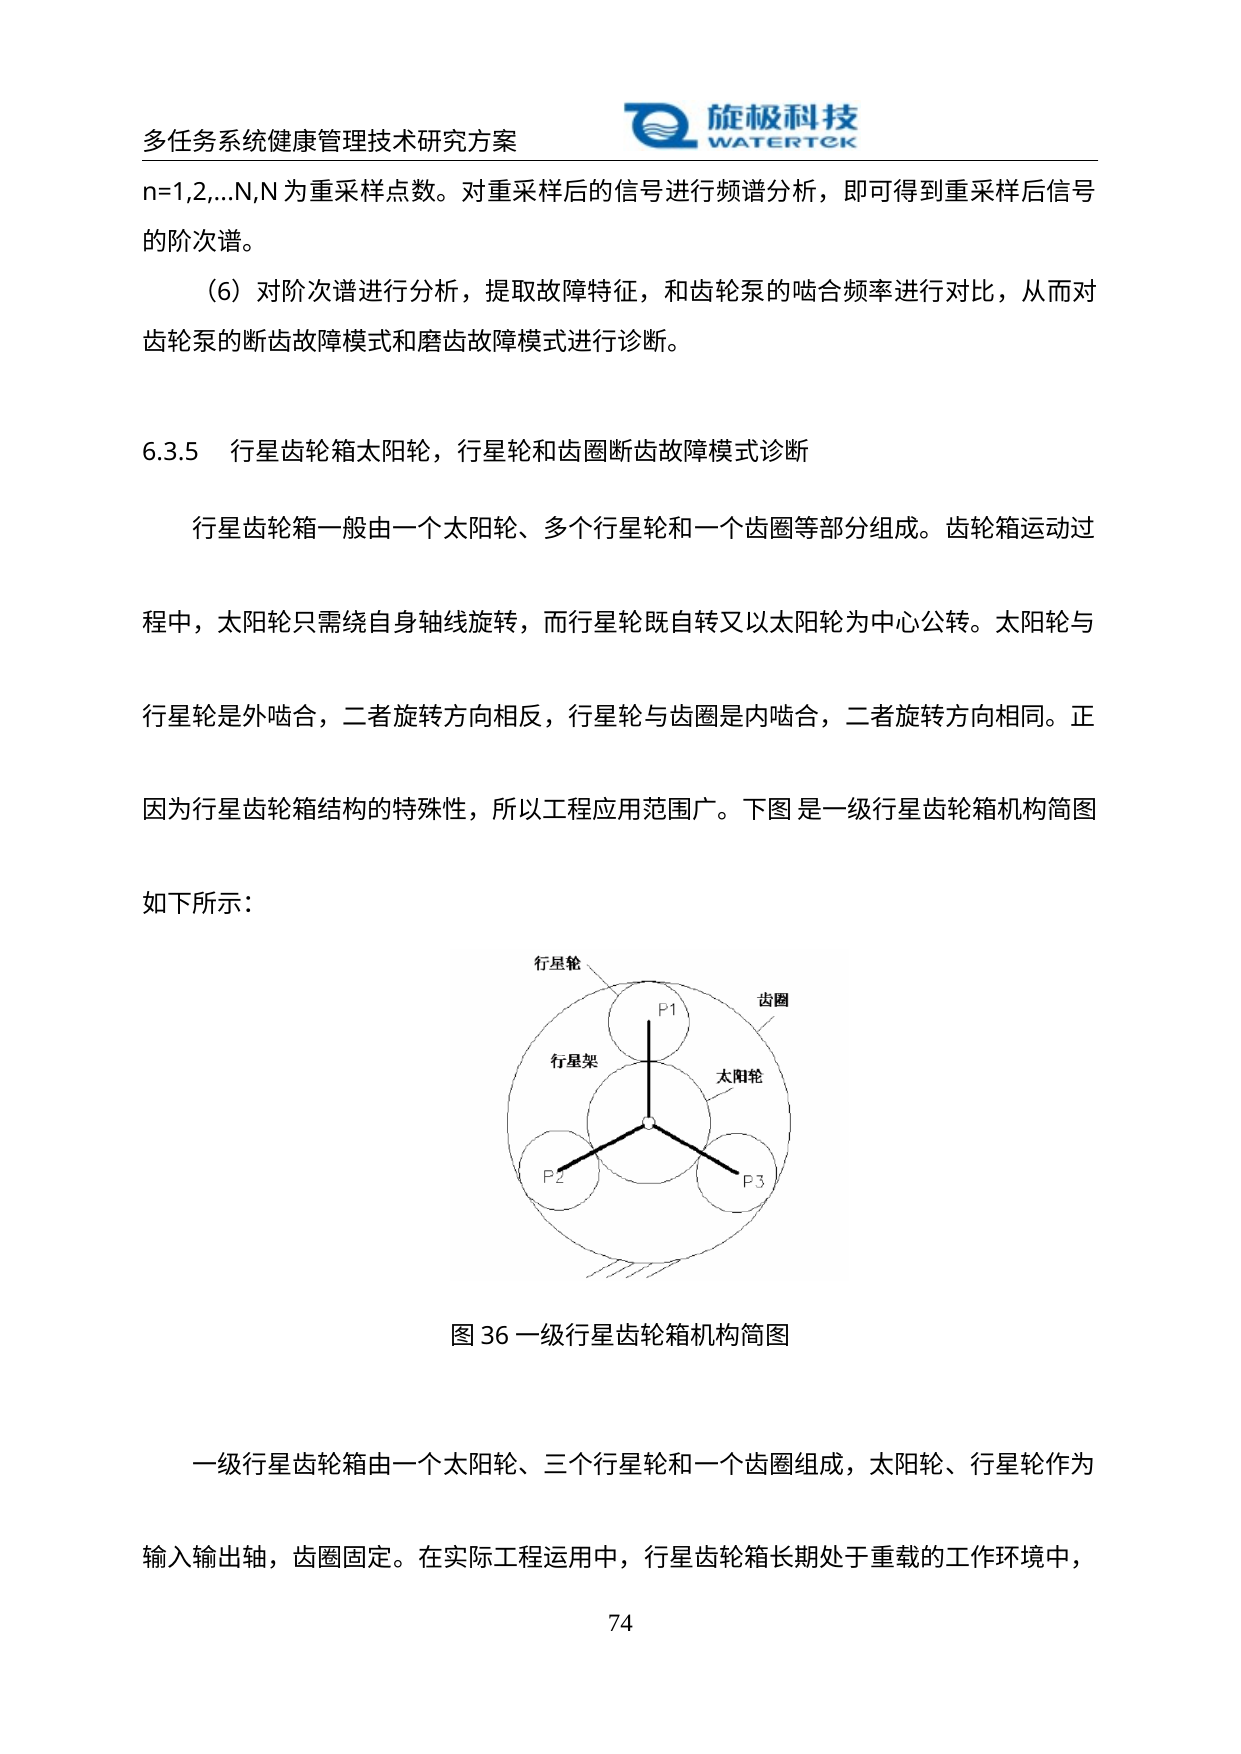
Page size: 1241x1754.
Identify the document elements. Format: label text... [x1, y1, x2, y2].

text 行星齿轮箱太阳轮，行星轮和齿圈断齿故障模式诊断 [142, 416, 1098, 484]
picture [623, 100, 861, 151]
list 一级行星齿轮箱机构简图 [142, 1299, 1098, 1367]
picture [450, 949, 849, 1281]
list 重采样同样满足采样定理，为最大分析阶次。通过计算得到的角域内的角度间隔，对时域信号进行角域内重采样，得到信号序列，n=1,2,...N,N为重采样点数。对重采样后的信号进行频谱分析，即可得到重采样后信号的阶次谱。 [142, 171, 1098, 257]
list 对阶次谱进行分析，提取故障特征，和齿轮泵的啮合频率进行对比，从而对齿轮泵的断齿故障模式和磨齿故障模式进行诊断。 [142, 271, 1098, 357]
text 行星齿轮箱一般由一个太阳轮、多个行星轮和一个齿圈等部分组成。齿轮箱运动过程中，太阳轮只需绕自身轴线旋转，而行星轮既自转又以太阳轮为中心公转。太阳轮与行星轮是外啮合，二者旋转方向相反，行星轮与齿圈是内啮合，二者旋转方向相同。正因为行星齿轮箱结构的特殊性，所以工程应用范围广。下图 是一级行星齿轮箱机构简图如下所示： [142, 493, 1098, 935]
